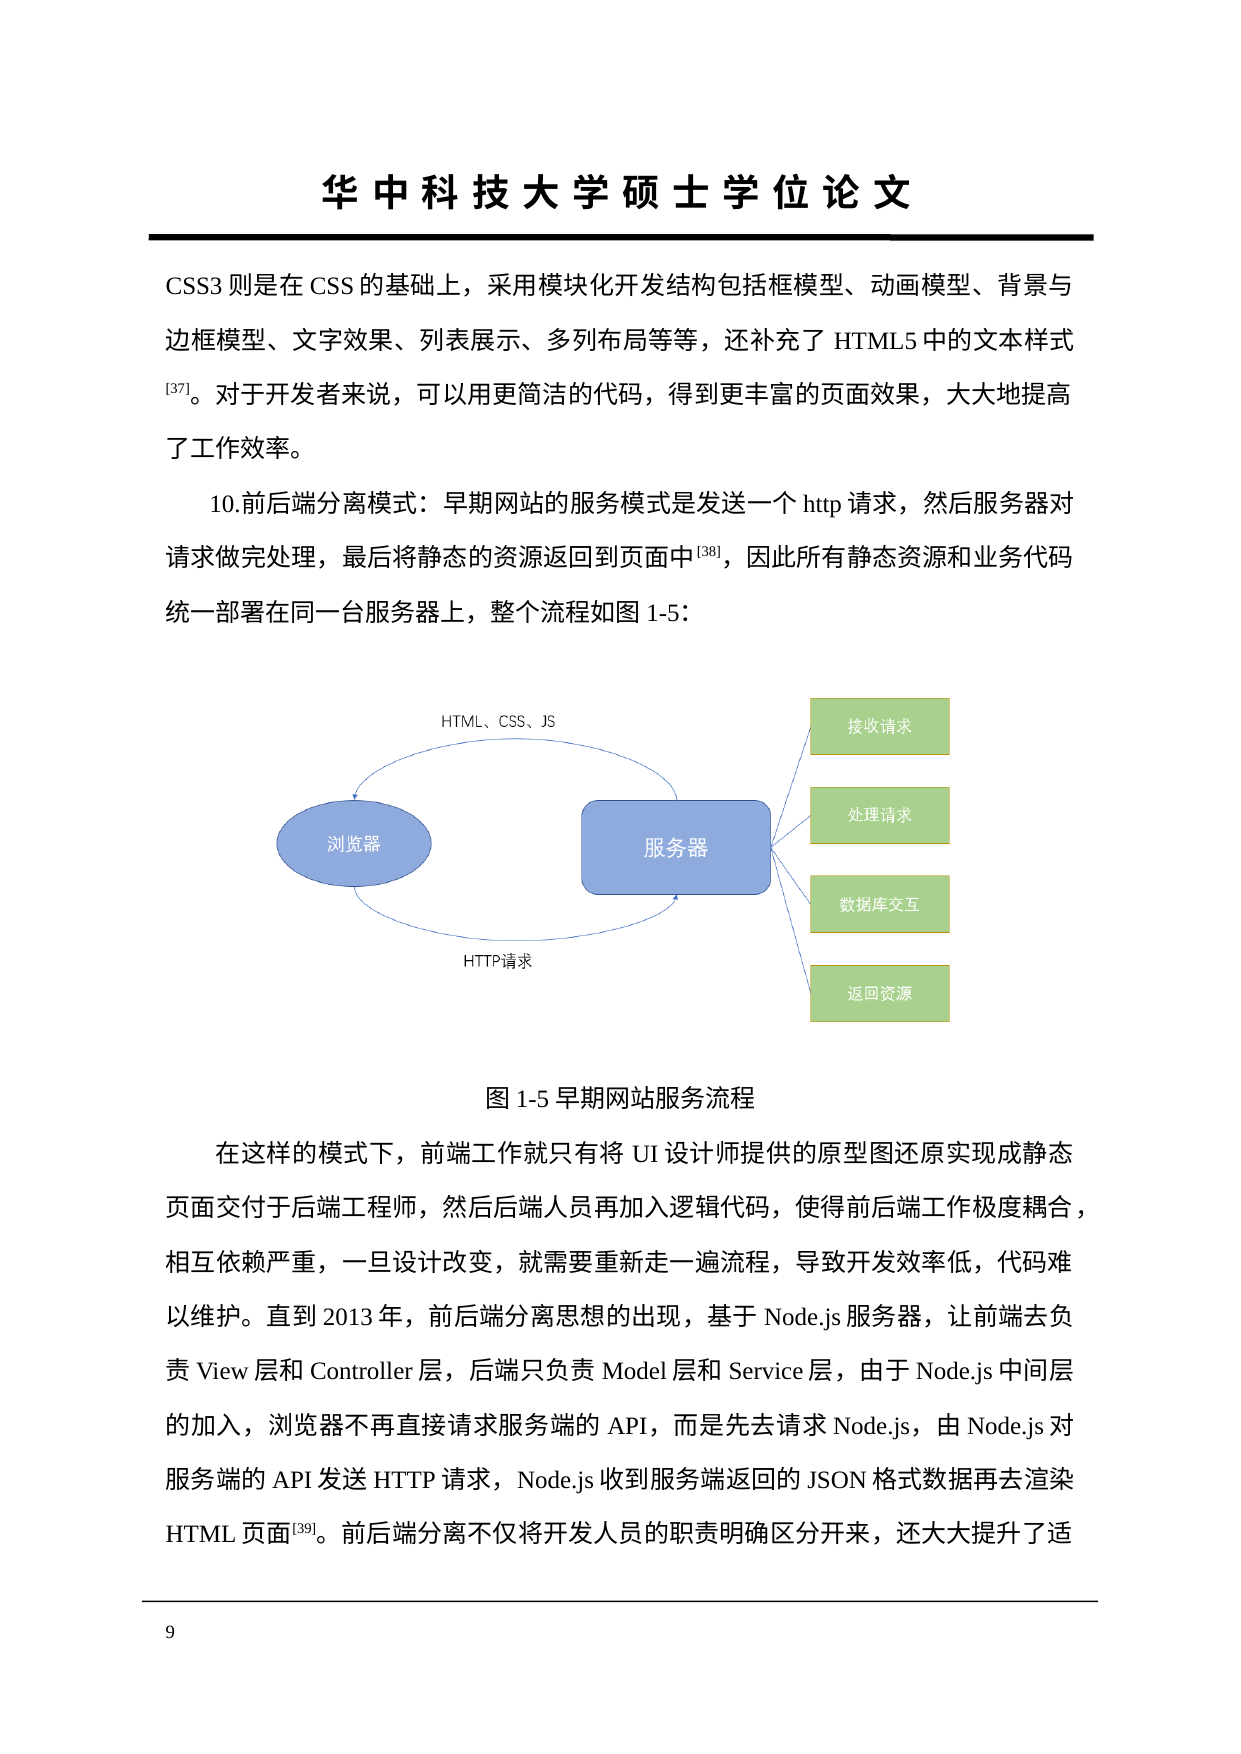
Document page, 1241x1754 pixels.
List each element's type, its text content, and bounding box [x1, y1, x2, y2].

text 10.前后端分离模式：早期网站的服务模式是发送一个http请求，然后服务器对请求做完处理，最后将静态的资源返回到页面中[38]，因此所有静态资源和业务代码统一部署在同一台服务器上，整个流程如图 1-5： [165, 483, 1075, 628]
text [165, 266, 1075, 465]
picture [255, 646, 985, 1065]
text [165, 1133, 1075, 1550]
text 图 1-5 早期网站服务流程 [165, 1079, 1075, 1115]
